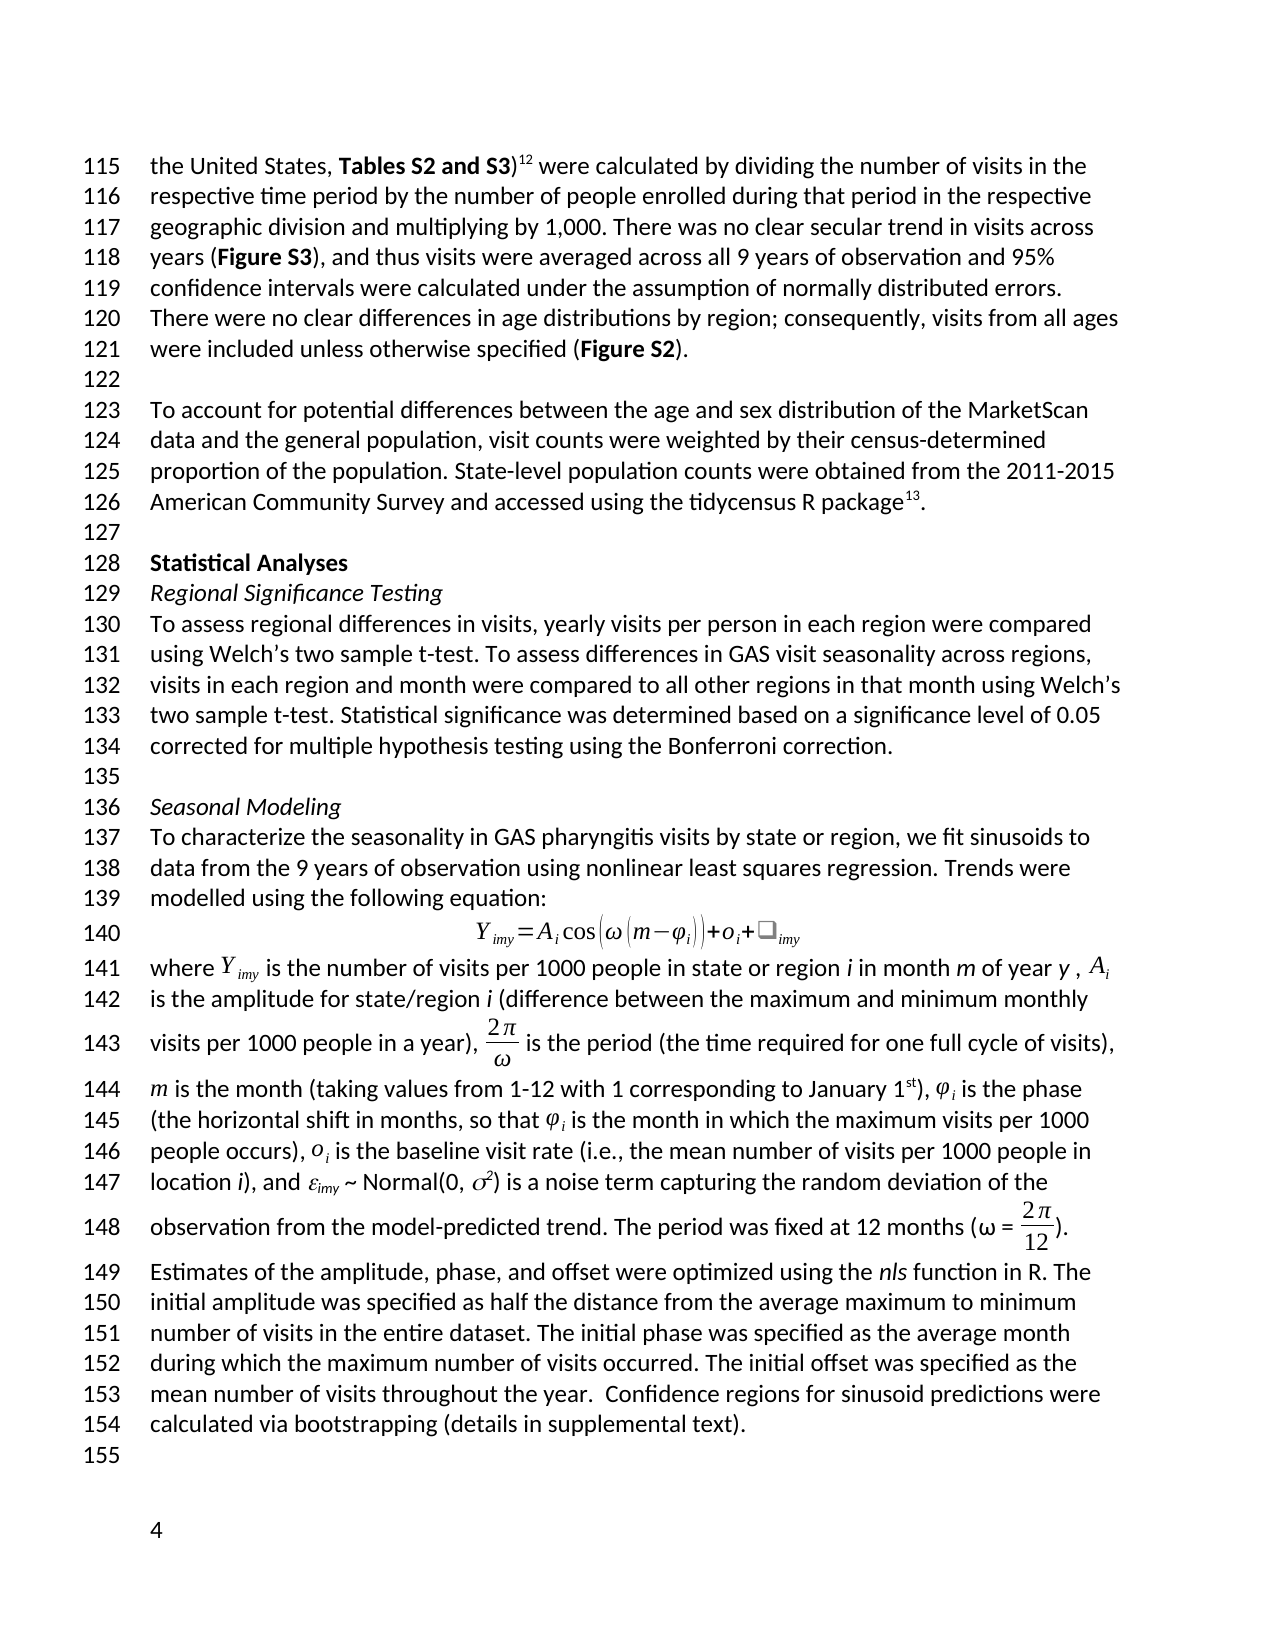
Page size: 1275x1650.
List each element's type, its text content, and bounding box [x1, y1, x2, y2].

text Regional Significance Testing [150, 577, 1125, 608]
text where is the number of visits per 1000 people in state or region i in month m of year y , is the amplitude for state/region i (difference between the maximum and minimum monthly visits per 1000 people in a year), is the period (the time required for one full cycle of visits), is the month (taking values from 1-12 with 1 corresponding to January 1st), is the phase (the horizontal shift in months, so that is the month in which the maximum visits per 1000 people occurs), is the baseline visit rate (i.e., the mean number of visits per 1000 people in location i), and imy ~ Normal(0, 2) is a noise term capturing the random deviation of the observation from the model-predicted trend. The period was fixed at 12 months (ω = ). Estimates of the amplitude, phase, and offset were optimized using the nls function in R. The initial amplitude was specified as half the distance from the average maximum to minimum number of visits in the entire dataset. The initial phase was specified as the average month during which the maximum number of visits occurred. The initial offset was specified as the mean number of visits throughout the year. Confidence regions for sinusoid predictions were calculated via bootstrapping (details in supplemental text). [150, 952, 1125, 1439]
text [150, 150, 1125, 364]
text Statistical Analyses [150, 547, 1125, 577]
text To account for potential differences between the age and sex distribution of the MarketScan data and the general population, visit counts were weighted by their census-determined proportion of the population. State-level population counts were obtained from the 2011-2015 American Community Survey and accessed using the tidycensus R package13. [150, 394, 1125, 516]
text To assess regional differences in visits, yearly visits per person in each region were compared using Welch’s two sample t-test. To assess differences in GAS visit seasonality across regions, visits in each region and month were compared to all other regions in that month using Welch’s two sample t-test. Statistical significance was determined based on a significance level of 0.05 corrected for multiple hypothesis testing using the Bonferroni correction. [150, 608, 1125, 760]
text To characterize the seasonality in GAS pharyngitis visits by state or region, we fit sinusoids to data from the 9 years of observation using nonlinear least squares regression. Trends were modelled using the following equation: [150, 821, 1125, 913]
text Seasonal Modeling [150, 791, 1125, 821]
